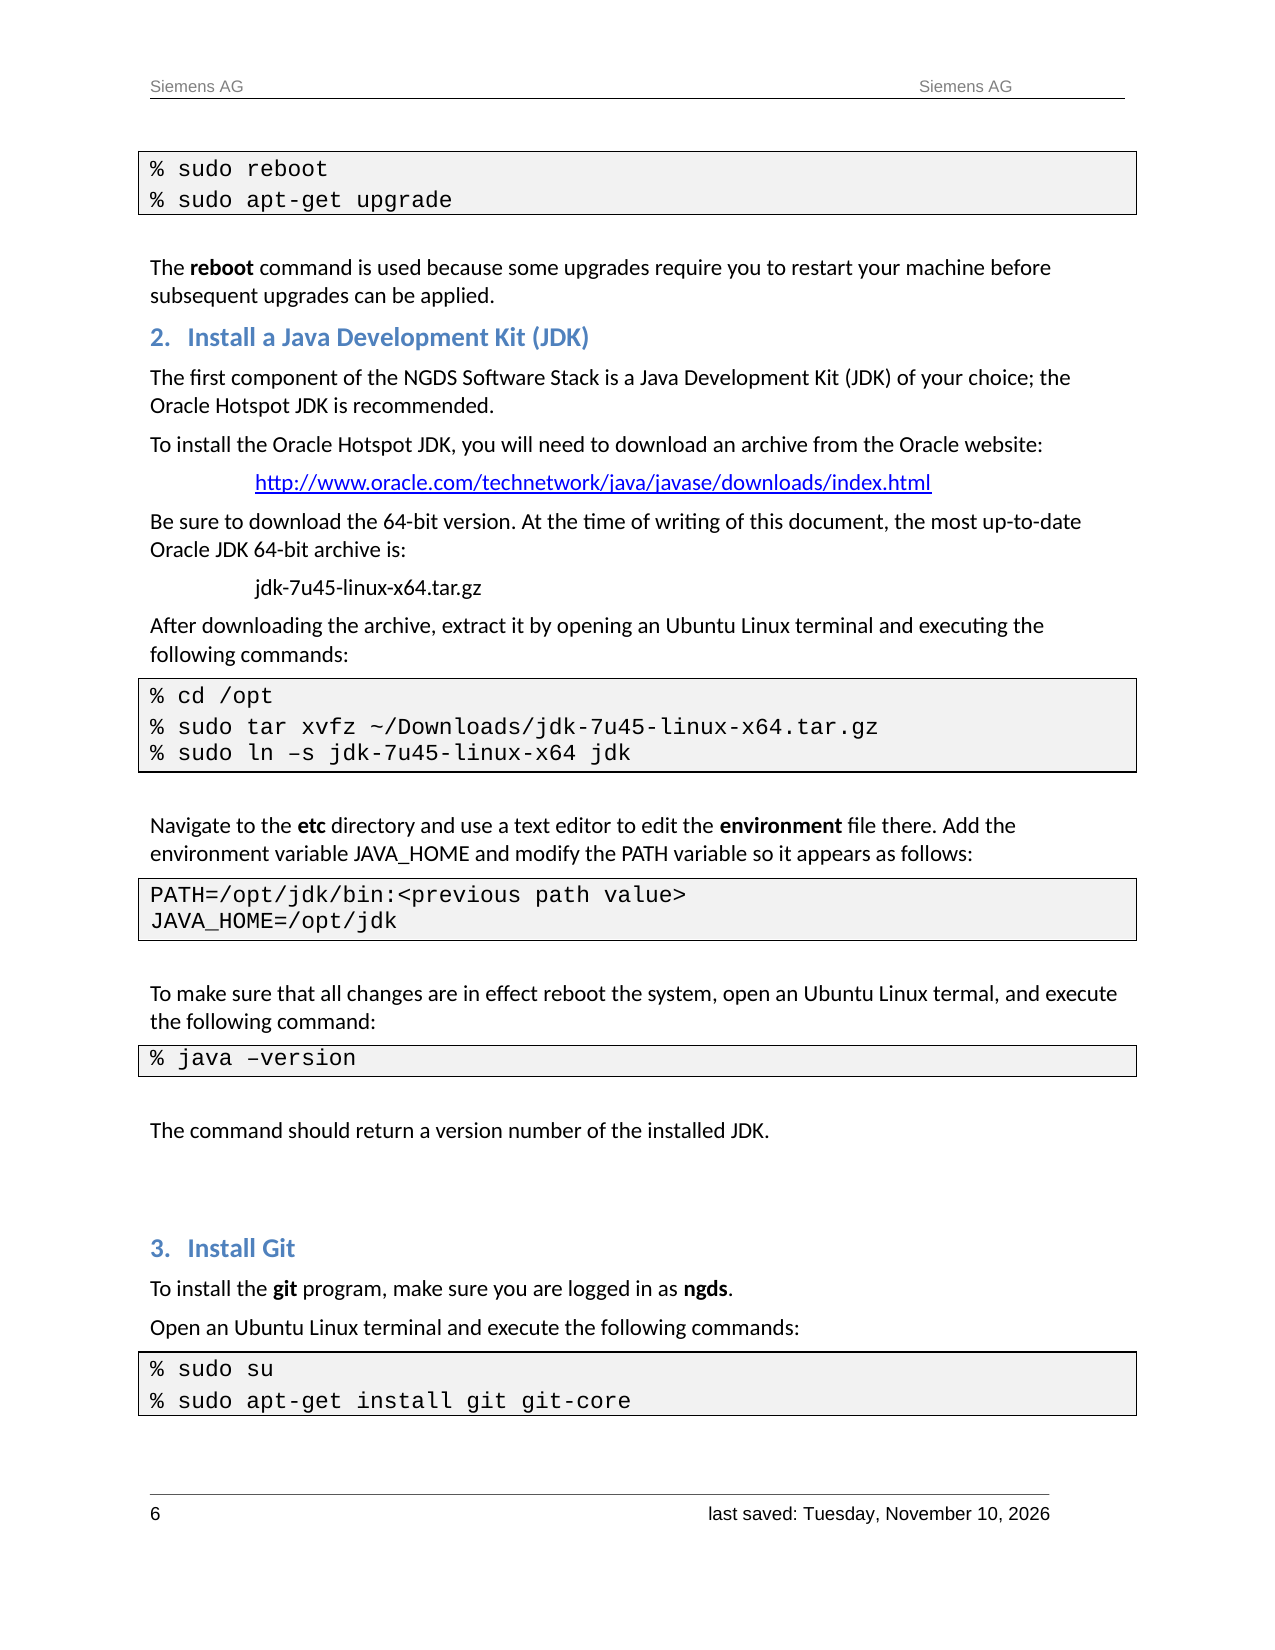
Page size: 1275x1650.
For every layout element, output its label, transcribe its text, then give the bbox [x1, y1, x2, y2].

text After downloading the archive, extract it by opening an Ubuntu Linux terminal and executing the following commands: [150, 612, 1125, 668]
text To install the Oracle Hotspot JDK, you will need to download an archive from the Oracle website: [150, 430, 1125, 458]
text To install the git program, make sure you are logged in as ngds. [150, 1274, 1125, 1302]
table_header % sudo su % sudo apt-get install git git-core [139, 1353, 1136, 1415]
subtitle Install Git [150, 1231, 1125, 1264]
table_header % cd /opt % sudo tar xvfz ~/Downloads/jdk-7u45-linux-x64.tar.gz % sudo ln –s jdk-7u45-linux-x64 jdk [139, 679, 1136, 771]
subtitle Install a Java Development Kit (JDK) [150, 320, 1125, 353]
text The first component of the NGDS Software Stack is a Java Development Kit (JDK) of your choice; the Oracle Hotspot JDK is recommended. [150, 363, 1125, 419]
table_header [139, 152, 1136, 214]
text The reboot command is used because some upgrades require you to restart your machine before subsequent upgrades can be applied. [150, 253, 1125, 309]
text jdk-7u45-linux-x64.tar.gz [150, 573, 1125, 601]
table_header % java –version [139, 1046, 1136, 1076]
text http://www.oracle.com/technetwork/java/javase/downloads/index.html [150, 468, 1125, 496]
text The command should return a version number of the installed JDK. [150, 1116, 1125, 1144]
text Open an Ubuntu Linux terminal and execute the following commands: [150, 1313, 1125, 1341]
table_header PATH=/opt/jdk/bin:<previous path value> JAVA_HOME=/opt/jdk [139, 879, 1136, 939]
text Navigate to the etc directory and use a text editor to edit the environment file there. Add the environment variable JAVA_HOME and modify the PATH variable so it appears as follows: [150, 811, 1125, 867]
text To make sure that all changes are in effect reboot the system, open an Ubuntu Linux termal, and execute the following command: [150, 979, 1125, 1035]
text Be sure to download the 64-bit version. At the time of writing of this document, the most up-to-date Oracle JDK 64-bit archive is: [150, 507, 1125, 563]
